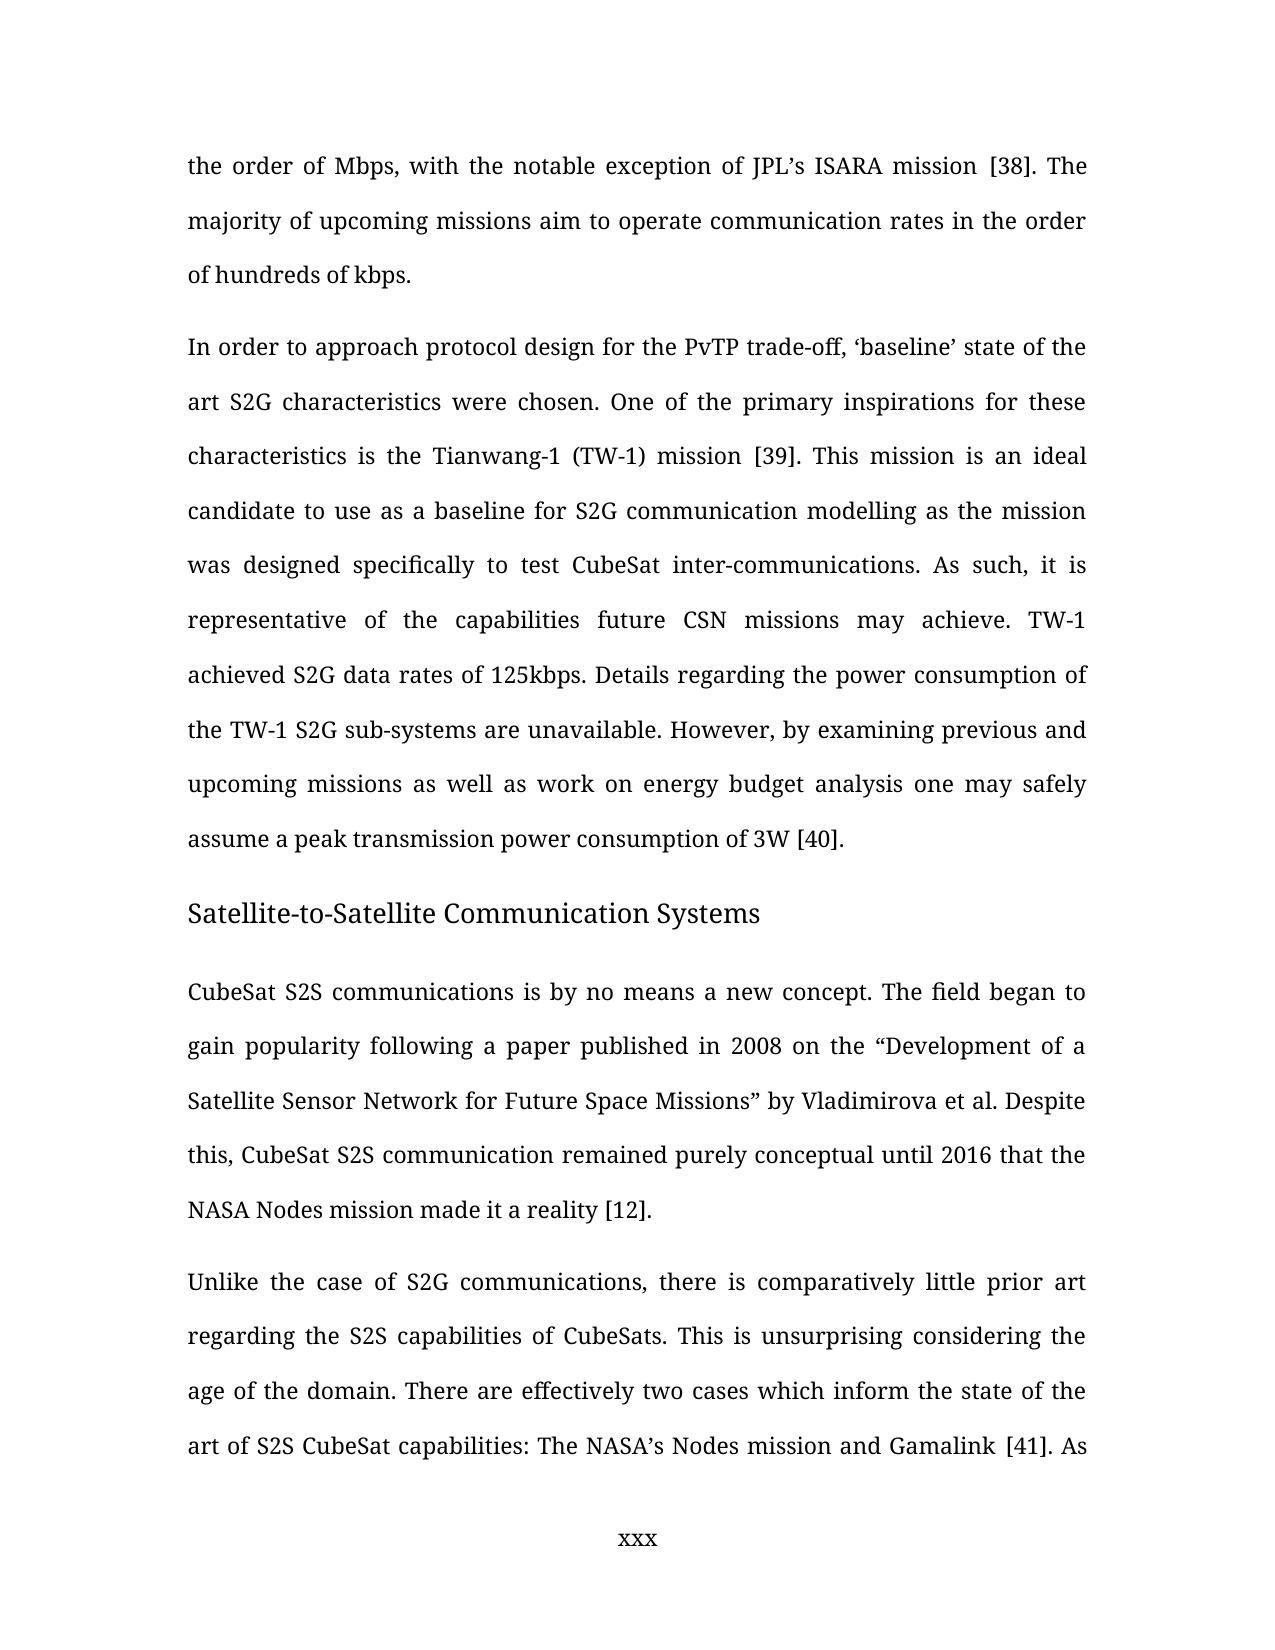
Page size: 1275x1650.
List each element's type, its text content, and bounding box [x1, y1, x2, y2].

text In order to approach protocol design for the PvTP trade-off, ‘baseline’ state of the art S2G characteristics were chosen. One of the primary inspirations for these characteristics is the Tianwang-1 (TW-1) mission [39]. This mission is an ideal candidate to use as a baseline for S2G communication modelling as the mission was designed specifically to test CubeSat inter-communications. As such, it is representative of the capabilities future CSN missions may achieve. TW-1 achieved S2G data rates of 125kbps. Details regarding the power consumption of the TW-1 S2G sub-systems are unavailable. However, by examining previous and upcoming missions as well as work on energy budget analysis one may safely assume a peak transmission power consumption of 3W [40]. [187, 331, 1087, 854]
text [187, 1266, 1087, 1461]
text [187, 150, 1087, 291]
subtitle Satellite-to-Satellite Communication Systems [187, 894, 1087, 931]
text CubeSat S2S communications is by no means a new concept. The field began to gain popularity following a paper published in 2008 on the “Development of a Satellite Sensor Network for Future Space Missions” by Vladimirova et al. Despite this, CubeSat S2S communication remained purely conceptual until 2016 that the NASA Nodes mission made it a reality [12]. [187, 975, 1087, 1225]
